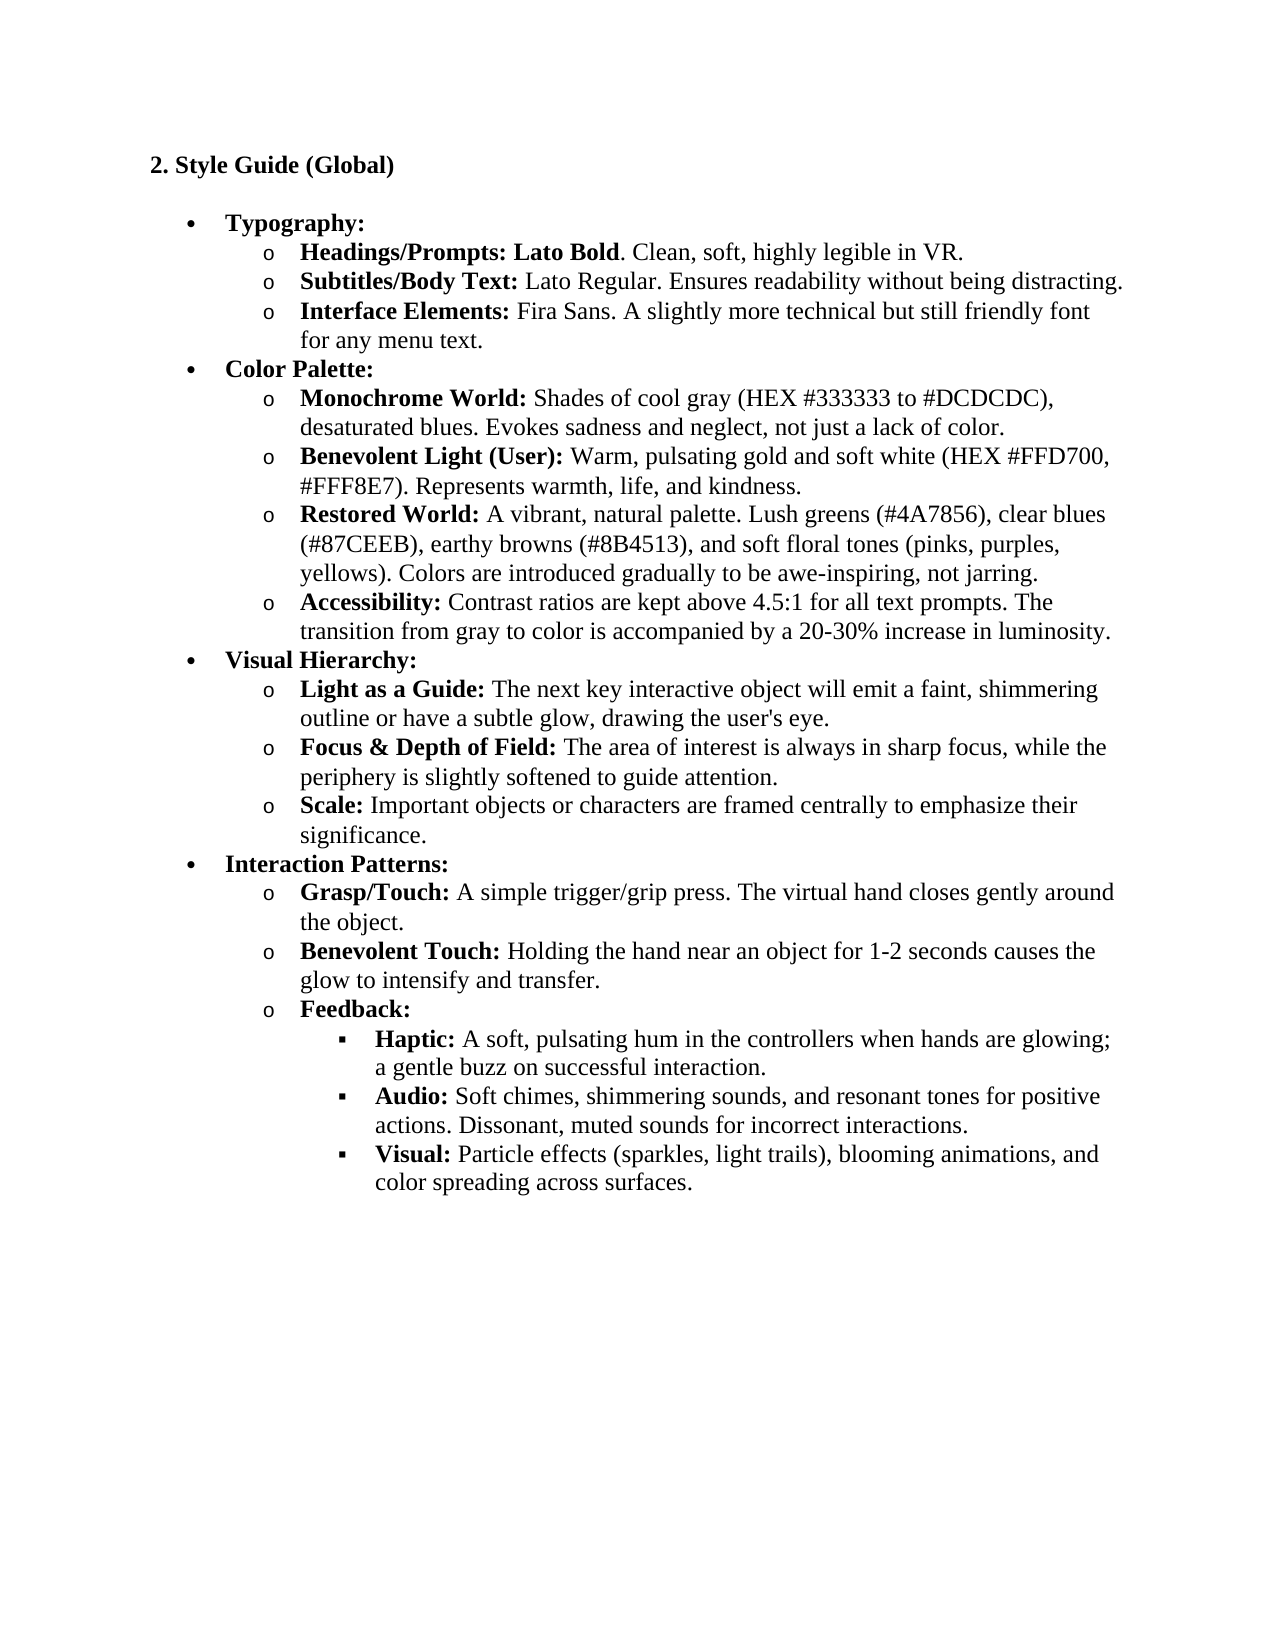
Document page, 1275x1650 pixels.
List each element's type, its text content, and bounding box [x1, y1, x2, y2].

text 2. Style Guide (Global) [150, 150, 1125, 179]
list Benevolent Touch: Holding the hand near an object for 1-2 seconds causes the glow to intensify and transfer. [262, 936, 1125, 994]
list Grasp/Touch: A simple trigger/grip press. The virtual hand closes gently around the object. [262, 877, 1125, 936]
list Benevolent Light (User): Warm, pulsating gold and soft white (HEX #FFD700, #FFF8E7). Represents warmth, life, and kindness. [262, 441, 1125, 499]
list Interaction Patterns: [187, 849, 1125, 877]
list Restored World: A vibrant, natural palette. Lush greens (#4A7856), clear blues (#87CEEB), earthy browns (#8B4513), and soft floral tones (pinks, purples, yellows). Colors are introduced gradually to be awe-inspiring, not jarring. [262, 499, 1125, 587]
list Subtitles/Body Text: Lato Regular. Ensures readability without being distracting. [262, 266, 1125, 296]
list Visual: Particle effects (sparkles, light trails), blooming animations, and color spreading across surfaces. [337, 1139, 1125, 1196]
list Focus & Depth of Field: The area of interest is always in sharp focus, while the periphery is slightly softened to guide attention. [262, 732, 1125, 790]
list Scale: Important objects or characters are framed centrally to emphasize their significance. [262, 790, 1125, 849]
list Monochrome World: Shades of cool gray (HEX #333333 to #DCDCDC), desaturated blues. Evokes sadness and neglect, not just a lack of color. [262, 383, 1125, 441]
list Headings/Prompts: Lato Bold. Clean, soft, highly legible in VR. [262, 237, 1125, 266]
list Interface Elements: Fira Sans. A slightly more technical but still friendly font for any menu text. [262, 296, 1125, 354]
list Haptic: A soft, pulsating hum in the controllers when hands are glowing; a gentle buzz on successful interaction. [337, 1024, 1125, 1081]
list Feedback: [262, 994, 1125, 1024]
list Accessibility: Contrast ratios are kept above 4.5:1 for all text prompts. The transition from gray to color is accompanied by a 20-30% increase in luminosity. [262, 587, 1125, 645]
list Light as a Guide: The next key interactive object will emit a faint, shimmering outline or have a subtle glow, drawing the user's eye. [262, 674, 1125, 732]
list Color Palette: [187, 354, 1125, 383]
list Typography: [187, 208, 1125, 237]
list Audio: Soft chimes, shimmering sounds, and resonant tones for positive actions. Dissonant, muted sounds for incorrect interactions. [337, 1081, 1125, 1139]
list Visual Hierarchy: [187, 645, 1125, 674]
